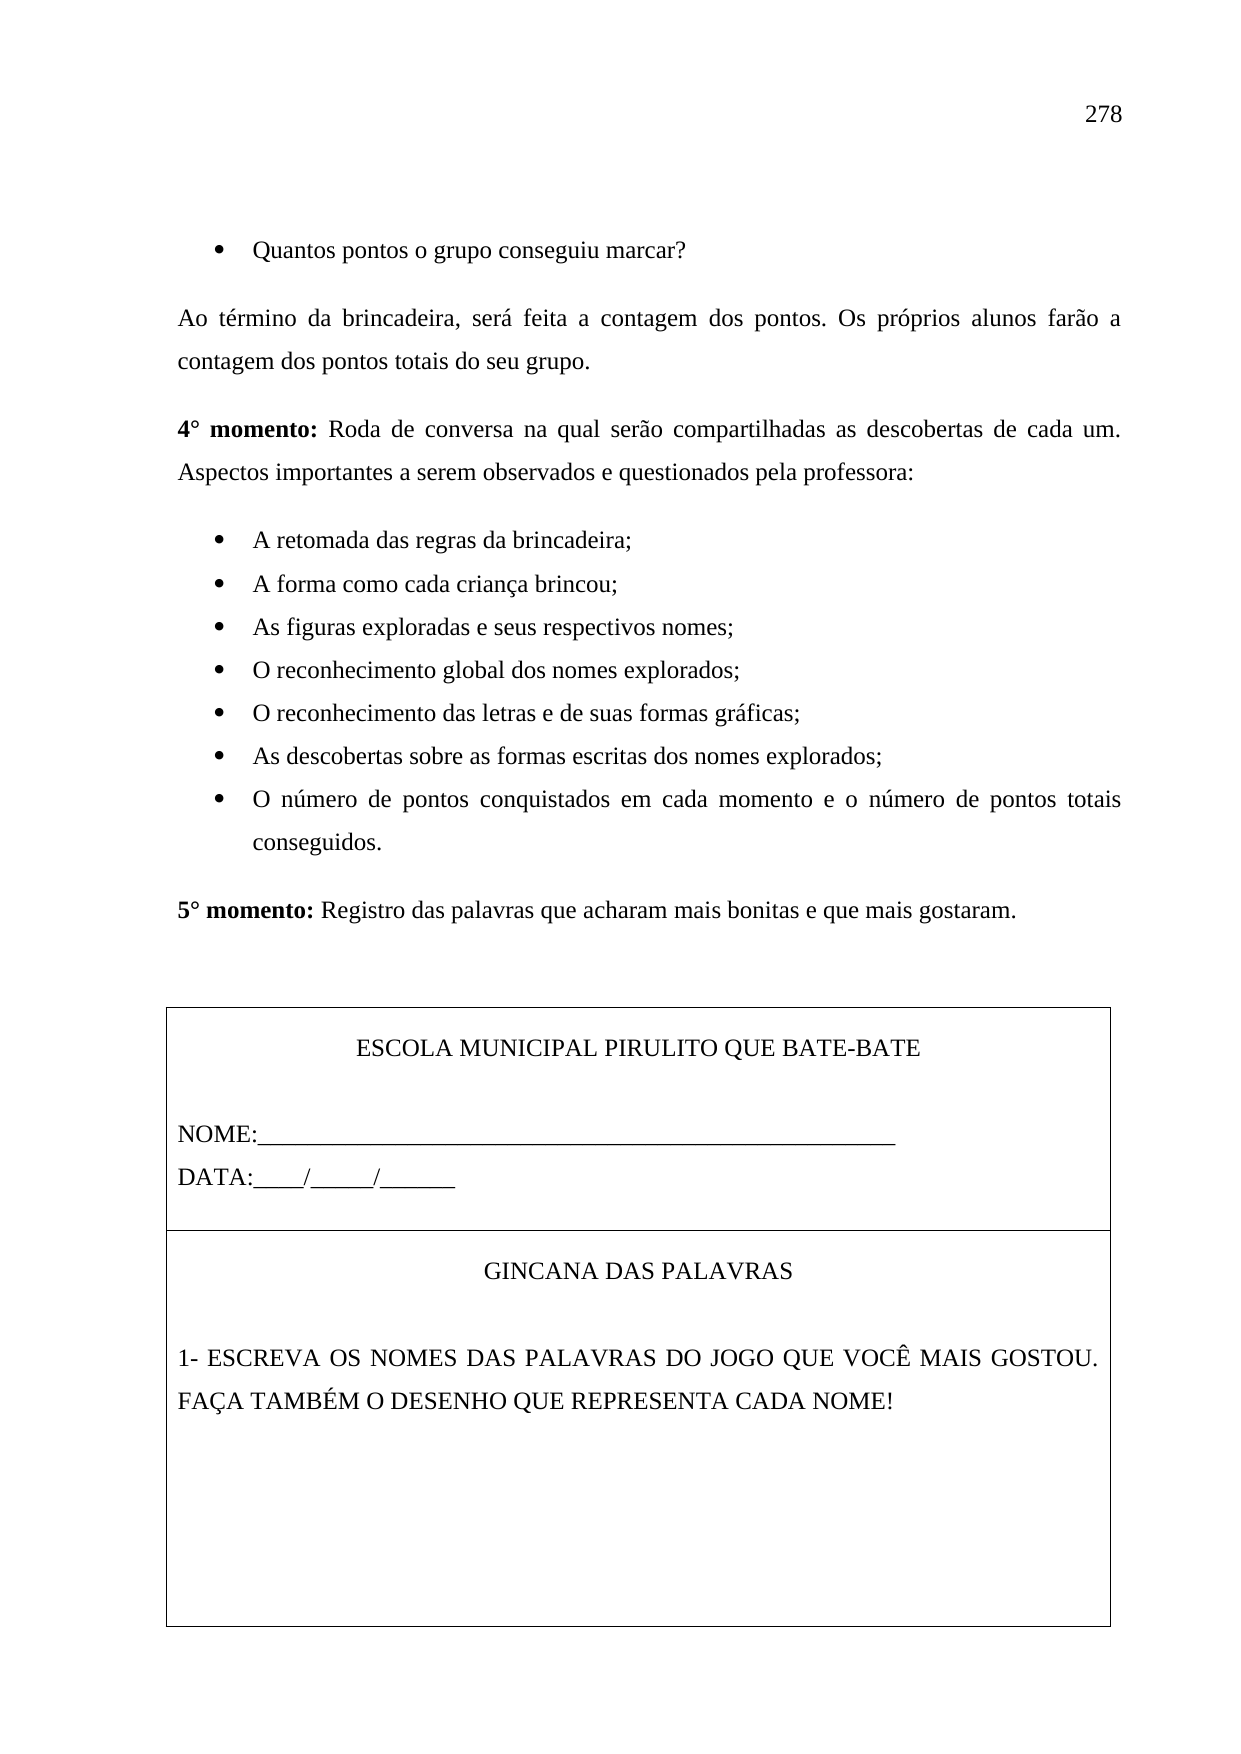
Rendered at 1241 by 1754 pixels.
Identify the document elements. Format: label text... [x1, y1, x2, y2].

list A retomada das regras da brincadeira; [215, 526, 1122, 554]
list O número de pontos conquistados em cada momento e o número de pontos totais conseguidos. [215, 784, 1122, 856]
list O reconhecimento das letras e de suas formas gráficas; [215, 698, 1122, 727]
list A forma como cada criança brincou; [215, 569, 1122, 597]
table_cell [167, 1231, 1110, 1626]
list O reconhecimento global dos nomes explorados; [215, 655, 1122, 684]
list As figuras exploradas e seus respectivos nomes; [215, 612, 1122, 641]
text 5° momento: Registro das palavras que acharam mais bonitas e que mais gostaram. [177, 896, 1122, 924]
text Ao término da brincadeira, será feita a contagem dos pontos. Os próprios alunos farão a contagem dos pontos totais do seu grupo. [177, 303, 1122, 375]
text 4° momento: Roda de conversa na qual serão compartilhadas as descobertas de cada um. Aspectos importantes a serem observados e questionados pela professora: [177, 414, 1122, 486]
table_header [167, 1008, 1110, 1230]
list Quantos pontos o grupo conseguiu marcar? [215, 235, 1122, 264]
list As descobertas sobre as formas escritas dos nomes explorados; [215, 741, 1122, 770]
